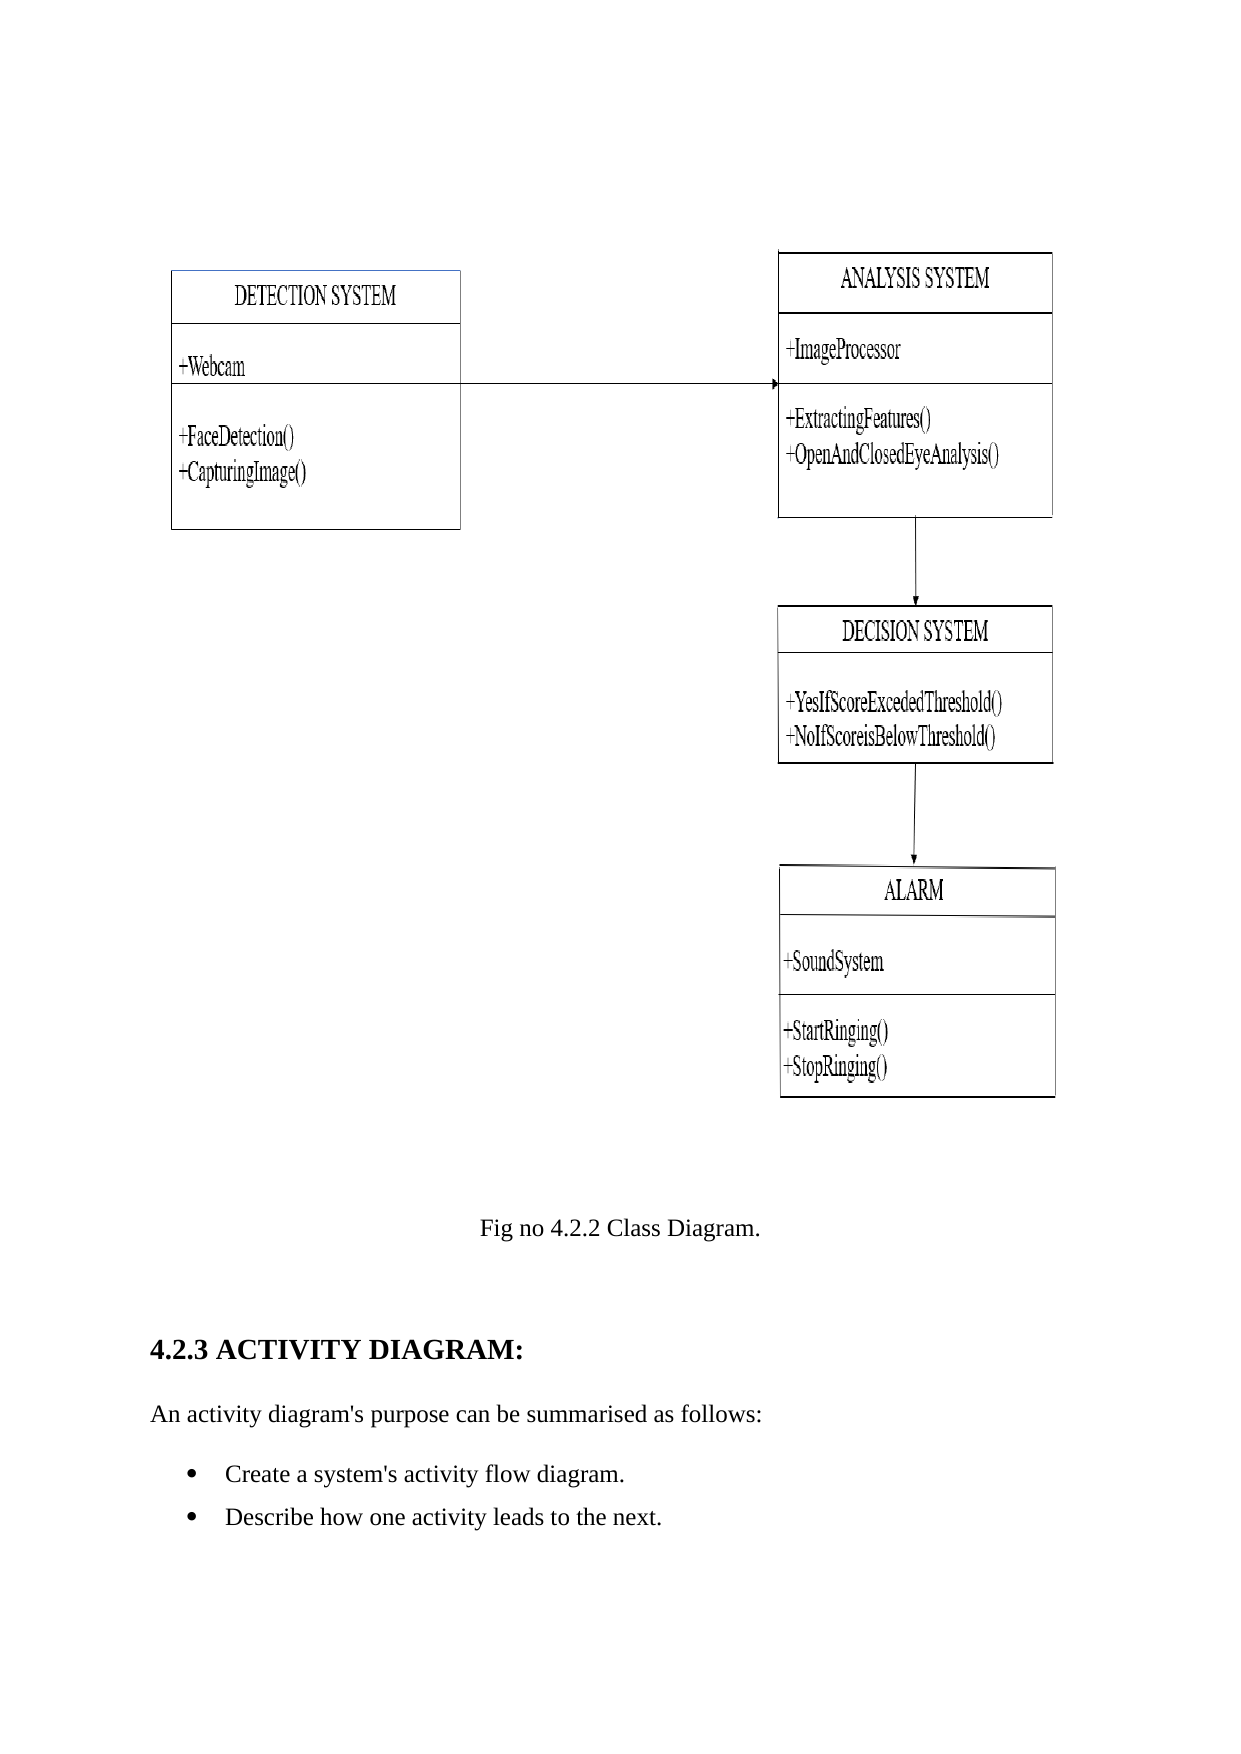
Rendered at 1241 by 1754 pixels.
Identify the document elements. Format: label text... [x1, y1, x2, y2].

picture [150, 209, 1091, 1199]
list Describe how one activity leads to the next. [187, 1502, 1090, 1531]
text An activity diagram's purpose can be summarised as follows: [150, 1399, 1090, 1428]
text Fig no 4.2.2 Class Diagram. [150, 1199, 1090, 1242]
list Create a system's activity flow diagram. [187, 1459, 1090, 1488]
text 4.2.3 ACTIVITY DIAGRAM: [150, 1332, 1090, 1366]
